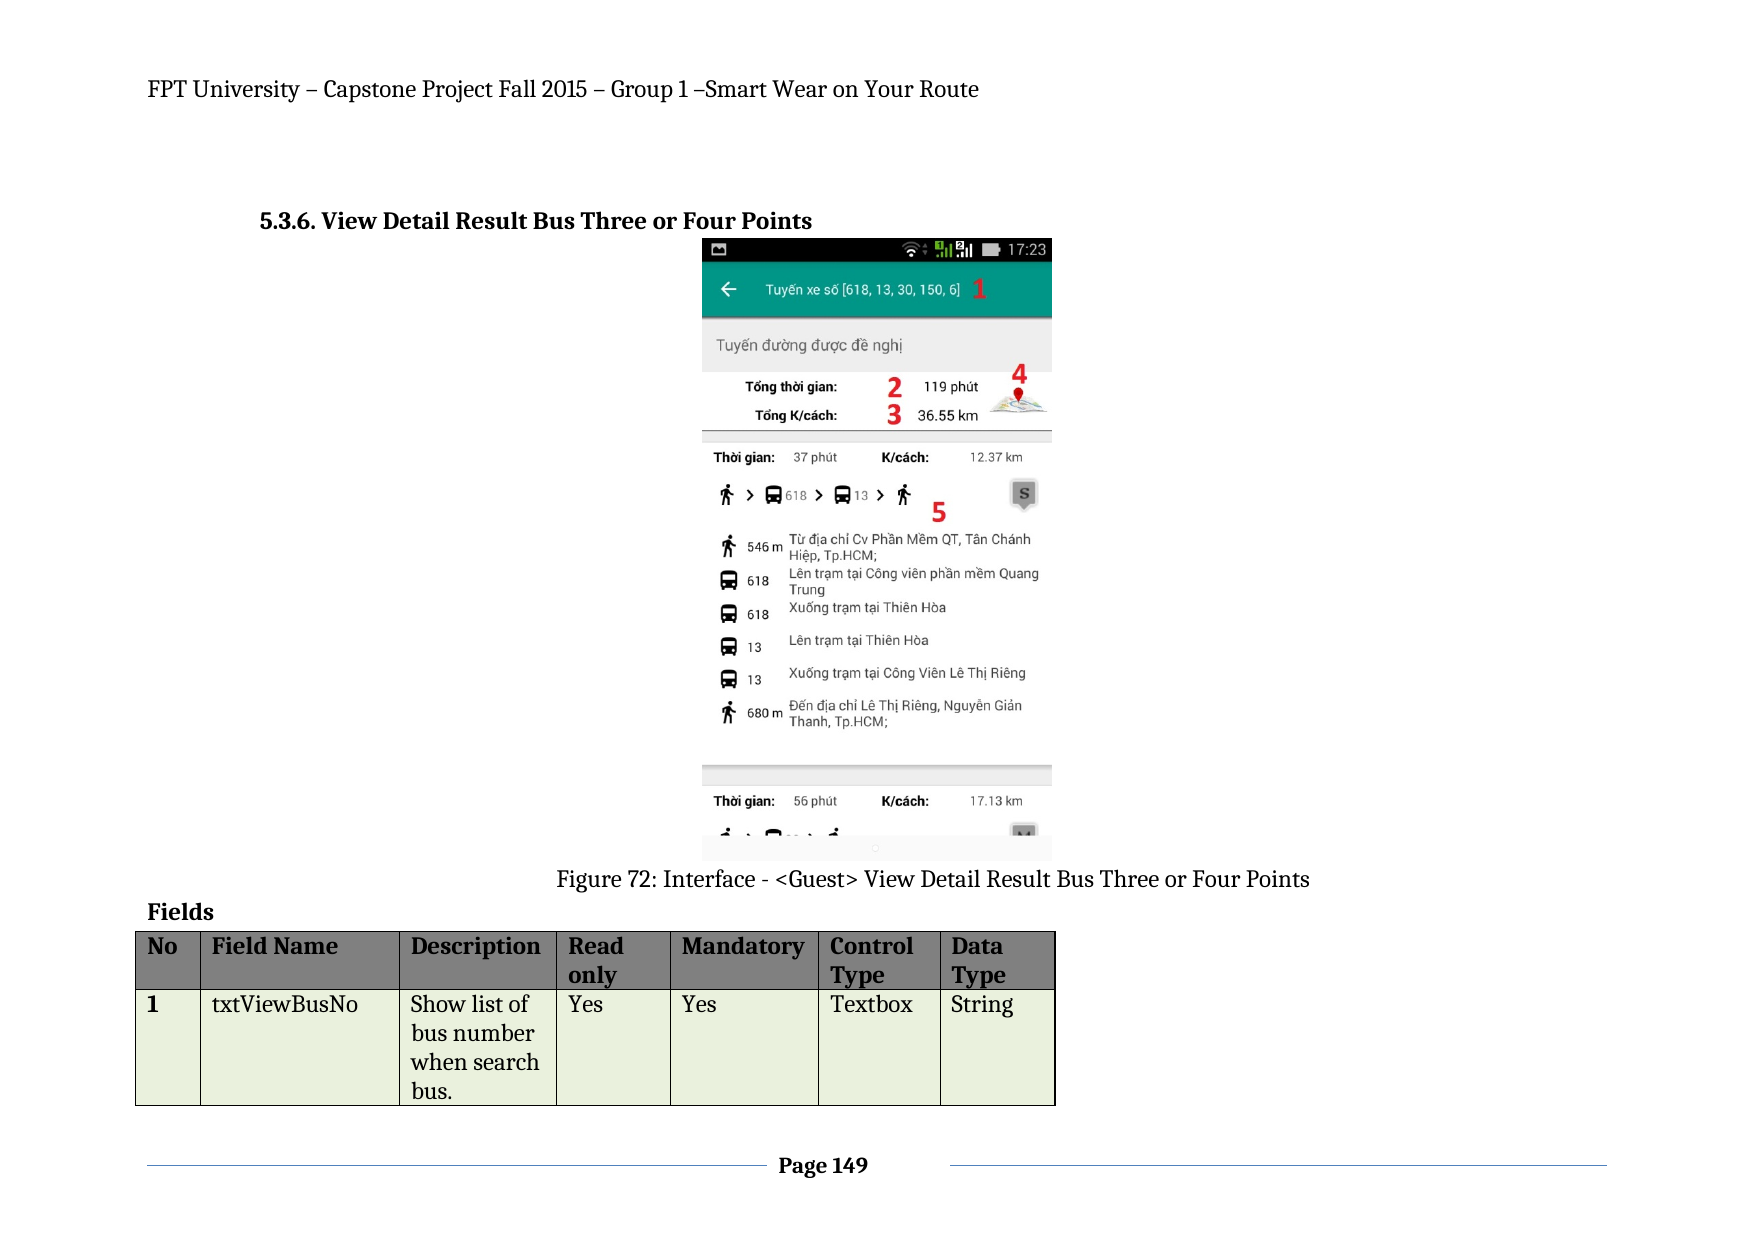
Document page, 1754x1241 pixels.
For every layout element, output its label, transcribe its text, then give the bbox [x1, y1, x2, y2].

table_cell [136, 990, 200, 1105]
text Fields [147, 898, 1607, 927]
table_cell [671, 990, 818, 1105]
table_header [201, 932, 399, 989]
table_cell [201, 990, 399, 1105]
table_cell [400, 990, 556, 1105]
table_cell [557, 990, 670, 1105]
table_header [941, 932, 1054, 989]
list Figure 72: Interface - <Guest> View Detail Result Bus Three or Four Points [259, 865, 1607, 893]
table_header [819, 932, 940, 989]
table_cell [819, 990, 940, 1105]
picture [702, 238, 1052, 861]
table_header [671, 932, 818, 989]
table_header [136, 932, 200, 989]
subtitle 5.3.6. View Detail Result Bus Three or Four Points [259, 207, 1607, 236]
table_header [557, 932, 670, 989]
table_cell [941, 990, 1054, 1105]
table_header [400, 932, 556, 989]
